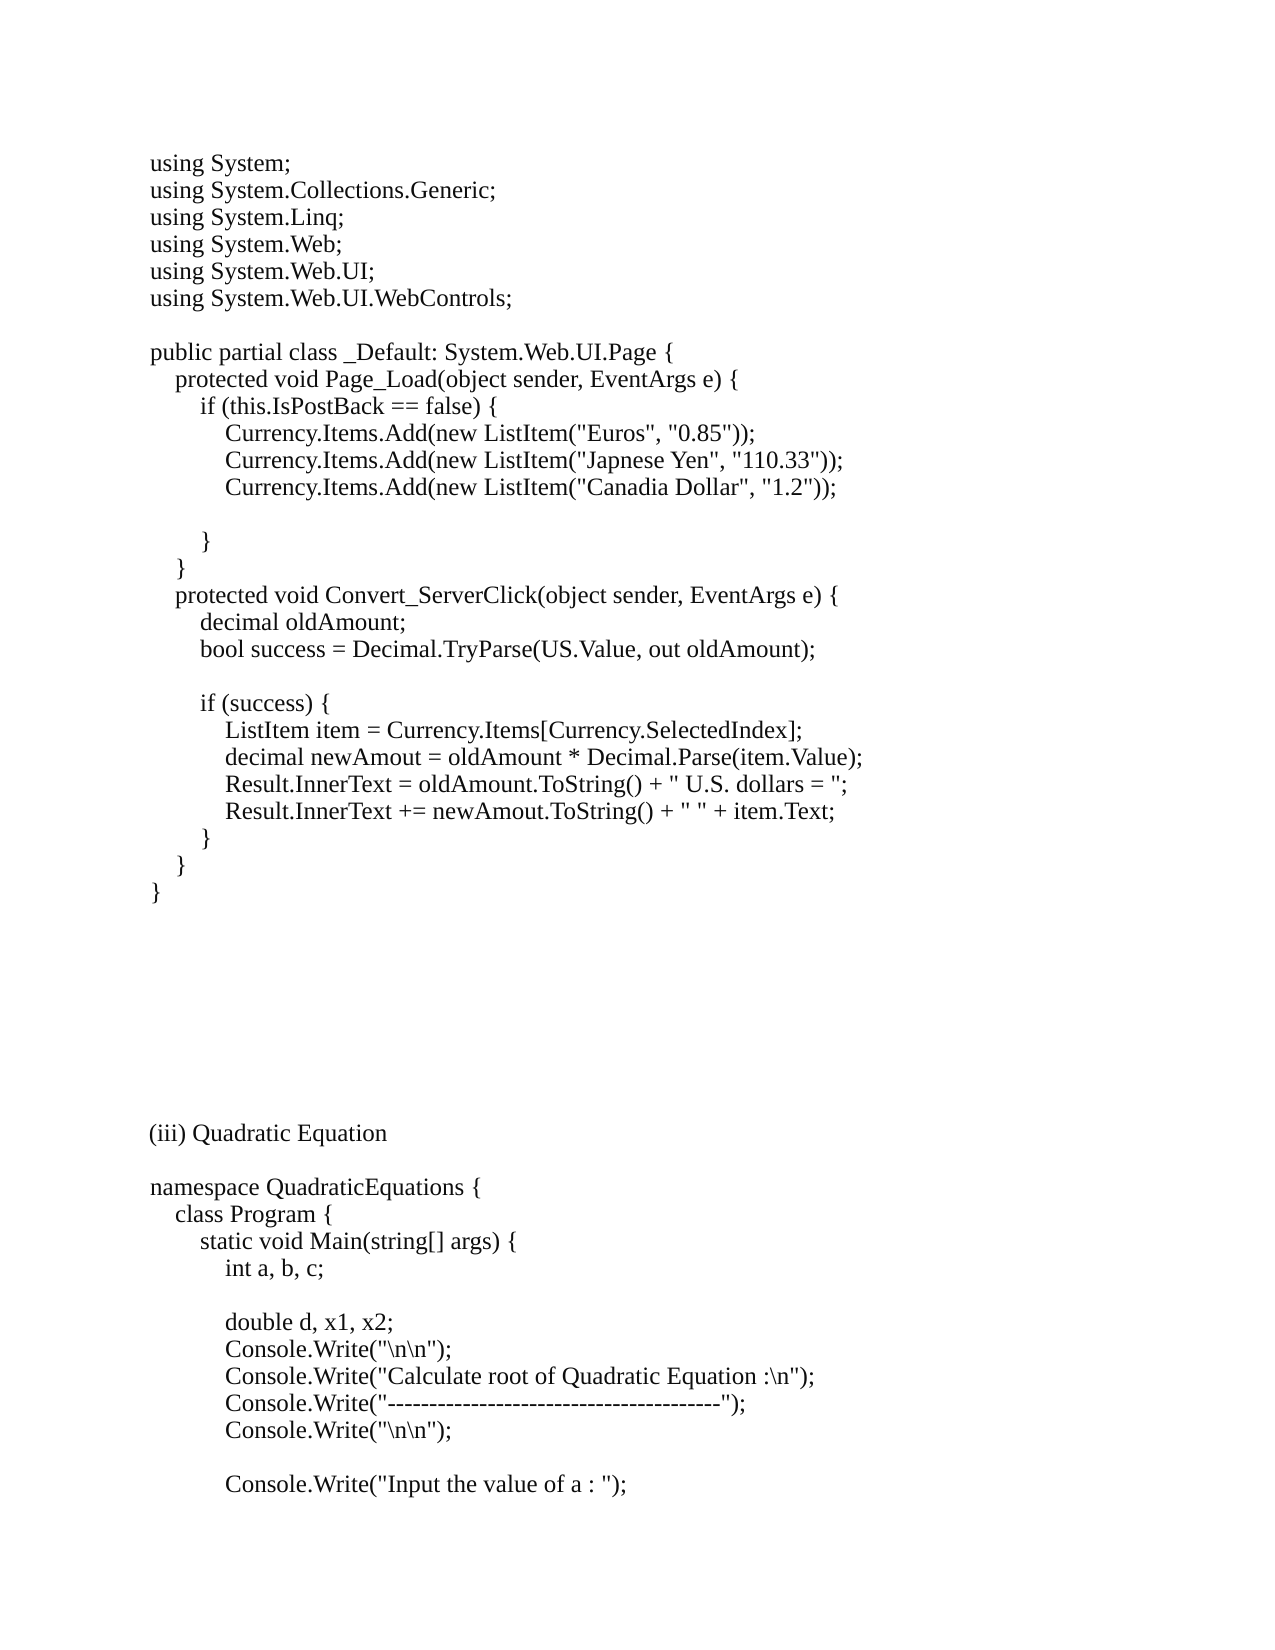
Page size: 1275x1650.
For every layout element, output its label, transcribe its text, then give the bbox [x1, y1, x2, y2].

text double d, x1, x2; [150, 1309, 1125, 1336]
text Console.Write("\n\n"); [150, 1336, 1125, 1363]
text using System.Web.UI; [150, 258, 1125, 285]
text Result.InnerText = oldAmount.ToString() + " U.S. dollars = "; [150, 771, 1125, 797]
text Console.Write("Calculate root of Quadratic Equation :\n"); [150, 1363, 1125, 1390]
text if (success) { [150, 689, 1125, 717]
text } [150, 528, 1125, 555]
text using System.Web.UI.WebControls; [150, 285, 1125, 312]
text namespace QuadraticEquations { [150, 1174, 1125, 1201]
text using System; [150, 150, 1125, 177]
text using System.Collections.Generic; [150, 177, 1125, 204]
text public partial class _Default: System.Web.UI.Page { [150, 339, 1125, 366]
text protected void Convert_ServerClick(object sender, EventArgs e) { [150, 582, 1125, 609]
text decimal oldAmount; [150, 609, 1125, 636]
text int a, b, c; [150, 1255, 1125, 1282]
text Console.Write("Input the value of a : "); [150, 1471, 1125, 1498]
text Currency.Items.Add(new ListItem("Japnese Yen", "110.33")); [150, 447, 1125, 474]
text using System.Linq; [150, 204, 1125, 231]
text Console.Write("\n\n"); [150, 1417, 1125, 1444]
text decimal newAmout = oldAmount * Decimal.Parse(item.Value); [150, 743, 1125, 771]
text } [150, 878, 1125, 905]
text Result.InnerText += newAmout.ToString() + " " + item.Text; [150, 797, 1125, 824]
text } [150, 555, 1125, 582]
text Currency.Items.Add(new ListItem("Canadia Dollar", "1.2")); [150, 474, 1125, 501]
text using System.Web; [150, 231, 1125, 258]
text bool success = Decimal.TryParse(US.Value, out oldAmount); [150, 636, 1125, 663]
text (iii) Quadratic Equation [148, 1121, 1125, 1147]
text Console.Write("----------------------------------------"); [150, 1390, 1125, 1417]
text protected void Page_Load(object sender, EventArgs e) { [150, 366, 1125, 393]
text Currency.Items.Add(new ListItem("Euros", "0.85")); [150, 420, 1125, 447]
text } [150, 824, 1125, 851]
text static void Main(string[] args) { [150, 1228, 1125, 1255]
text } [150, 851, 1125, 878]
text ListItem item = Currency.Items[Currency.SelectedIndex]; [150, 717, 1125, 743]
text if (this.IsPostBack == false) { [150, 393, 1125, 420]
text class Program { [150, 1201, 1125, 1228]
